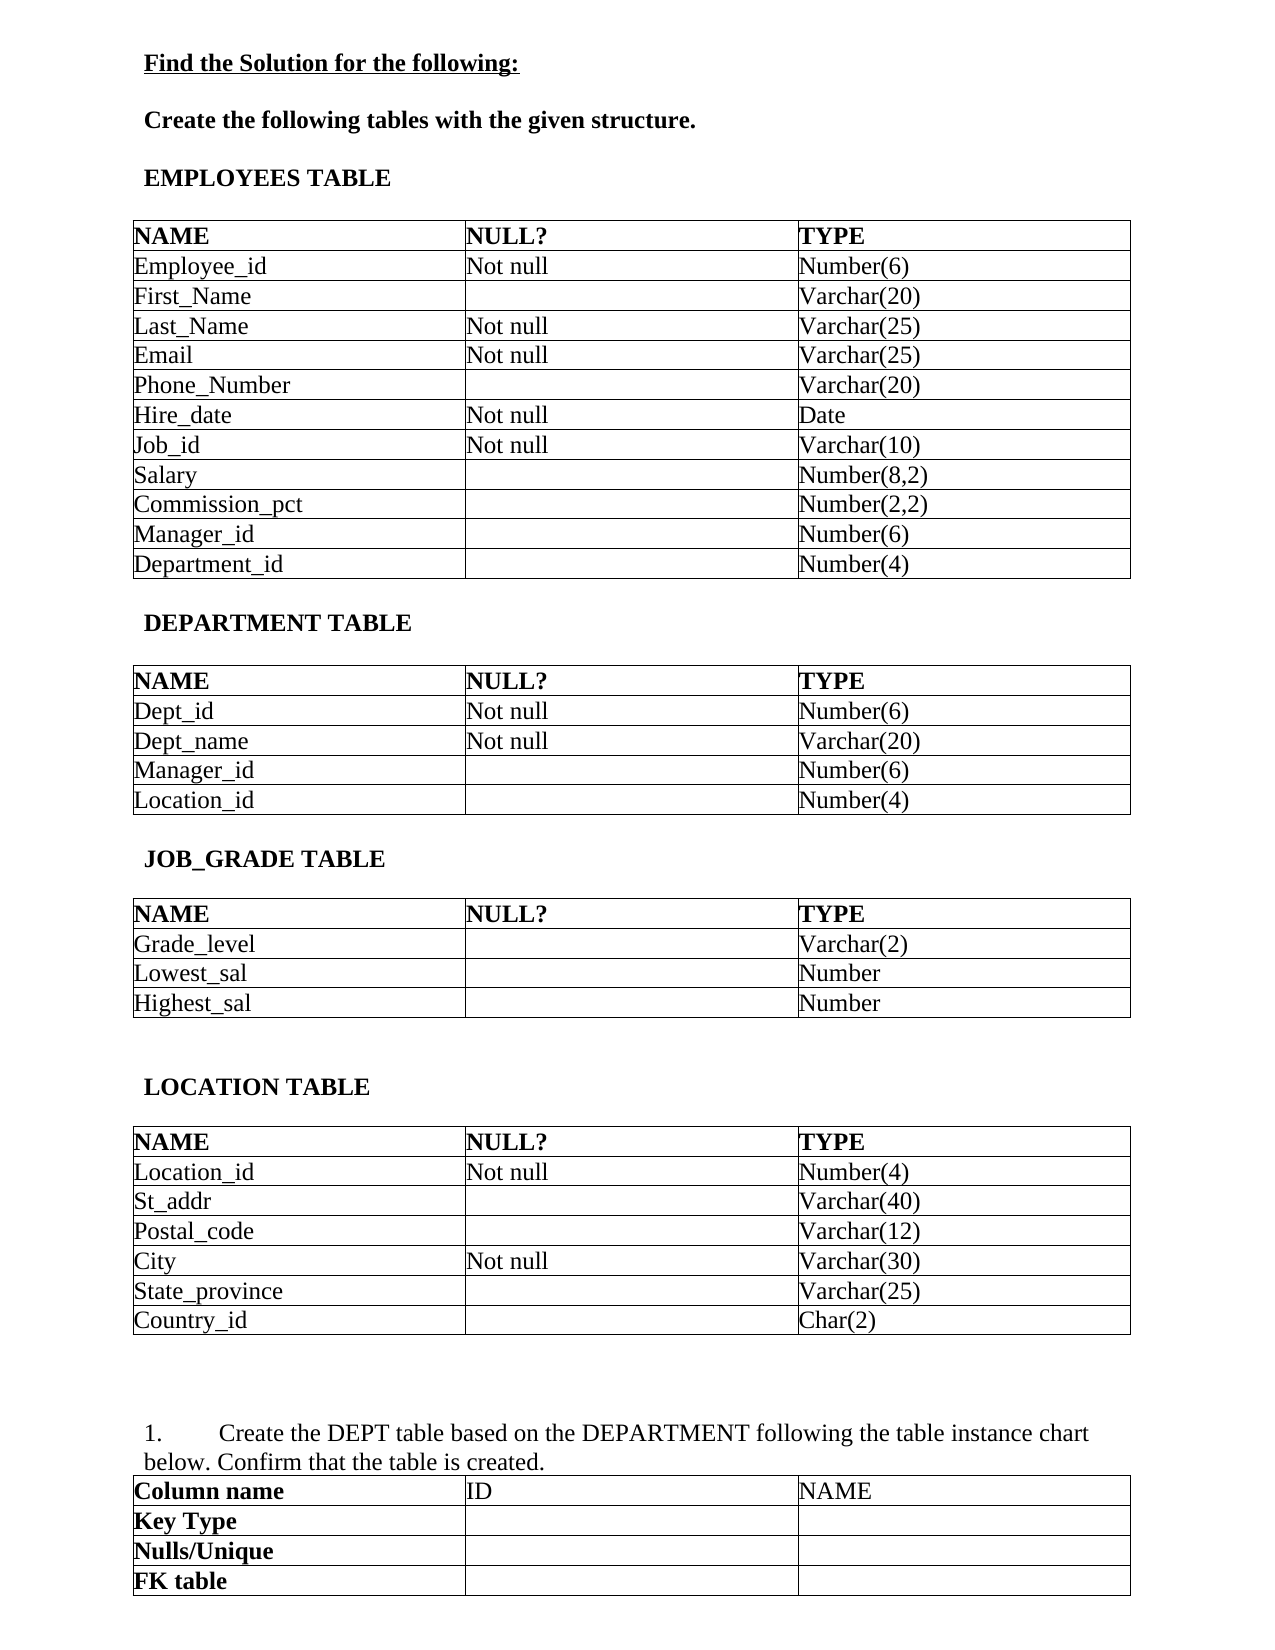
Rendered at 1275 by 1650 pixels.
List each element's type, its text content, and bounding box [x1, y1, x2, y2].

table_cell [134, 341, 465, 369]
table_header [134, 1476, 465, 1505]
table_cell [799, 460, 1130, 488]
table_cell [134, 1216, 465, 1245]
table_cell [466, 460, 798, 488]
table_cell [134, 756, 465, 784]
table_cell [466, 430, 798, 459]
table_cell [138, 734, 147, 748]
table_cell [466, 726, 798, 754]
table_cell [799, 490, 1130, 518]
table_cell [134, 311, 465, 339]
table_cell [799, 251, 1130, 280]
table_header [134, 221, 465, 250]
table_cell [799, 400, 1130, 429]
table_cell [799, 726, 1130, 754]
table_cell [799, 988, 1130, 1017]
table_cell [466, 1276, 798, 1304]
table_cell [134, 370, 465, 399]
text EMPLOYEES TABLE [143, 163, 1144, 192]
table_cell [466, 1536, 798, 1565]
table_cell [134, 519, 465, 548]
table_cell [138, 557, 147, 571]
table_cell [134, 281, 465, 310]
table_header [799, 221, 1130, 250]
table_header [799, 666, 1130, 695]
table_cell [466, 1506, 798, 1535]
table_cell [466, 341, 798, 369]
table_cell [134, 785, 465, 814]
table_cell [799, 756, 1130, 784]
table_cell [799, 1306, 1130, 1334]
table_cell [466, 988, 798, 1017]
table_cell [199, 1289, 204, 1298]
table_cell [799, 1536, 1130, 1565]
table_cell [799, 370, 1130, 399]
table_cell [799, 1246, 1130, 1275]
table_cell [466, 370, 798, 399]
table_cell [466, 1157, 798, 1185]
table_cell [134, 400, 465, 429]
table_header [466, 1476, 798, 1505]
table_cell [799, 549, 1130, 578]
text JOB_GRADE TABLE [143, 844, 1144, 873]
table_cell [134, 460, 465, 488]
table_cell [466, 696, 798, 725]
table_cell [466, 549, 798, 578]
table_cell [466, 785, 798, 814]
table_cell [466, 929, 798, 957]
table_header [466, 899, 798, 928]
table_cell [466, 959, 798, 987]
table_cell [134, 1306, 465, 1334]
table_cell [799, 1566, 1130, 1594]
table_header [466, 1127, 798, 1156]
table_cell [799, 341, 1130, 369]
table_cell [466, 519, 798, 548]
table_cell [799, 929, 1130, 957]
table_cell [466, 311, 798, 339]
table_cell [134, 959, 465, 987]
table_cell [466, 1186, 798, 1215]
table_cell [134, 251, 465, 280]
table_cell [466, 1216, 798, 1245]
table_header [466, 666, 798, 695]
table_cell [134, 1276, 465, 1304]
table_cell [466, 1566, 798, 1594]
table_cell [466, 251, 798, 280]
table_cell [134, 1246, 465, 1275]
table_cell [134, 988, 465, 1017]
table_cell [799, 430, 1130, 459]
list Create the DEPT table based on the DEPARTMENT following the table instance chart below. Confirm that the table is created. [143, 1418, 1144, 1475]
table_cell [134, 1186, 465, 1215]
text Find the Solution for the following: [143, 48, 1144, 77]
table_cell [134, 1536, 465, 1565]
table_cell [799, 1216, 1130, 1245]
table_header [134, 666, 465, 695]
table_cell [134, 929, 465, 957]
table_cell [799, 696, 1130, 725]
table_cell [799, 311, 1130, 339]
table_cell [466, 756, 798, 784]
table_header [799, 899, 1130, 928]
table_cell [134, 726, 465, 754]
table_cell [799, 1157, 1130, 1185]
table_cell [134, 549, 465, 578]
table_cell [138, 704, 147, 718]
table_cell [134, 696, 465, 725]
text Create the following tables with the given structure. [143, 105, 1144, 134]
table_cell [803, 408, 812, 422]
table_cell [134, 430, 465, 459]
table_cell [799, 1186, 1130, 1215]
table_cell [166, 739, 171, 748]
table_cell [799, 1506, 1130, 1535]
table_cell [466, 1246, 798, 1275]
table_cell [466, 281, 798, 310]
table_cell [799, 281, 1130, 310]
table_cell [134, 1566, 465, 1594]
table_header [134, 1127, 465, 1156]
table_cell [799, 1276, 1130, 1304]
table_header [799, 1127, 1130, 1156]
text DEPARTMENT TABLE [143, 608, 1144, 636]
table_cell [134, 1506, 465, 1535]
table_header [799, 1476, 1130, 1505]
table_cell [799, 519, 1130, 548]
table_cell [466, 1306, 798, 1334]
text LOCATION TABLE [143, 1072, 1144, 1101]
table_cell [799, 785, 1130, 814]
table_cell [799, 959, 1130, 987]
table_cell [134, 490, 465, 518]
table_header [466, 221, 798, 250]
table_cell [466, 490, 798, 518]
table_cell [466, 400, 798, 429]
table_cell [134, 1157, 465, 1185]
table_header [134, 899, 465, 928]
